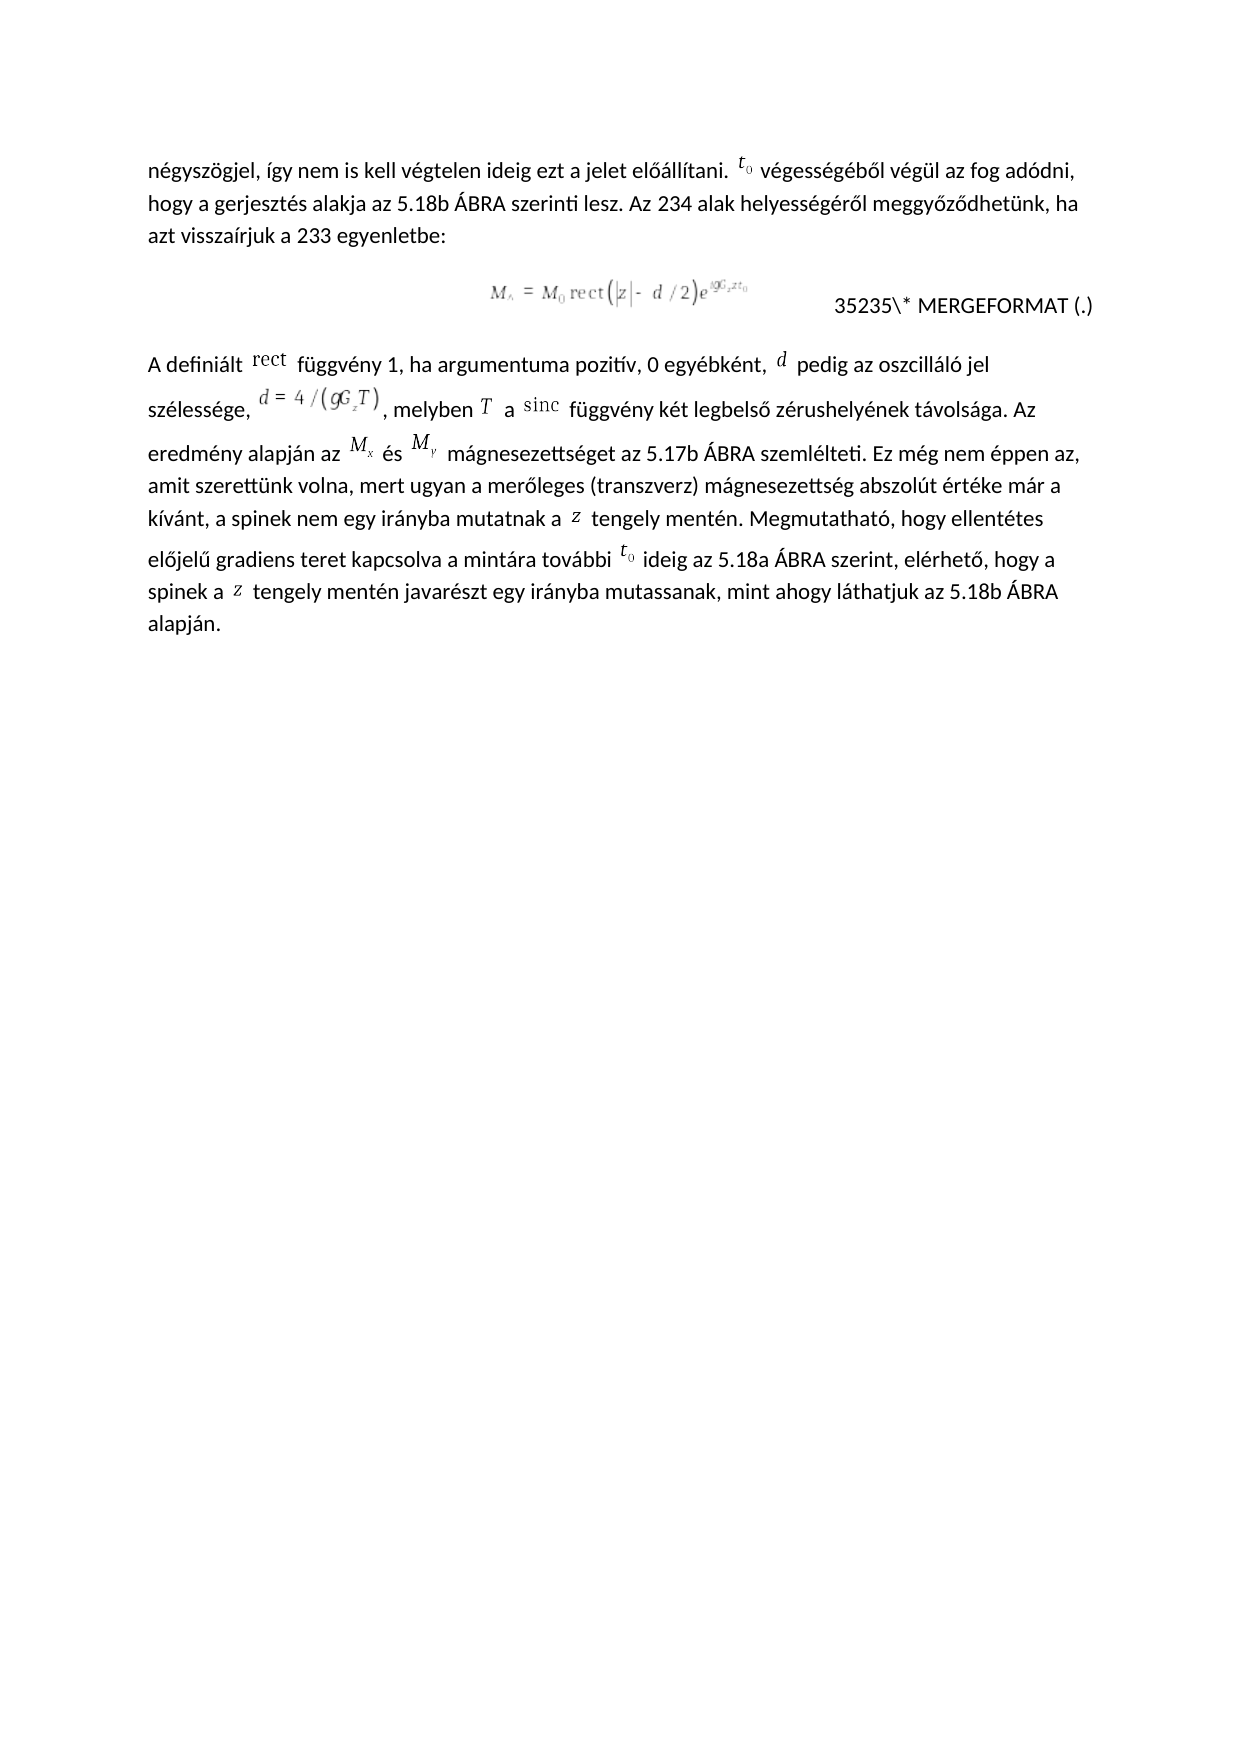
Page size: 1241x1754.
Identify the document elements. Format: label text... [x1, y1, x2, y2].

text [148, 148, 1093, 249]
text A definiált függvény 1, ha argumentuma pozitív, 0 egyébként, pedig az oszcilláló jel szélessége, , melyben a függvény két legbelső zérushelyének távolsága. Az eredmény alapján az és mágnesezettséget az 5.17b ÁBRA szemlélteti. Ez még nem éppen az, amit szerettünk volna, mert ugyan a merőleges (transzverz) mágnesezettség abszolút értéke már a kívánt, a spinek nem egy irányba mutatnak a tengely mentén. Megmutatható, hogy ellentétes előjelű gradiens teret kapcsolva a mintára további ideig az 5.18a ÁBRA szerint, elérhető, hogy a spinek a tengely mentén javarészt egy irányba mutassanak, mint ahogy láthatjuk az 5.18b ÁBRA alapján. [148, 344, 1093, 637]
